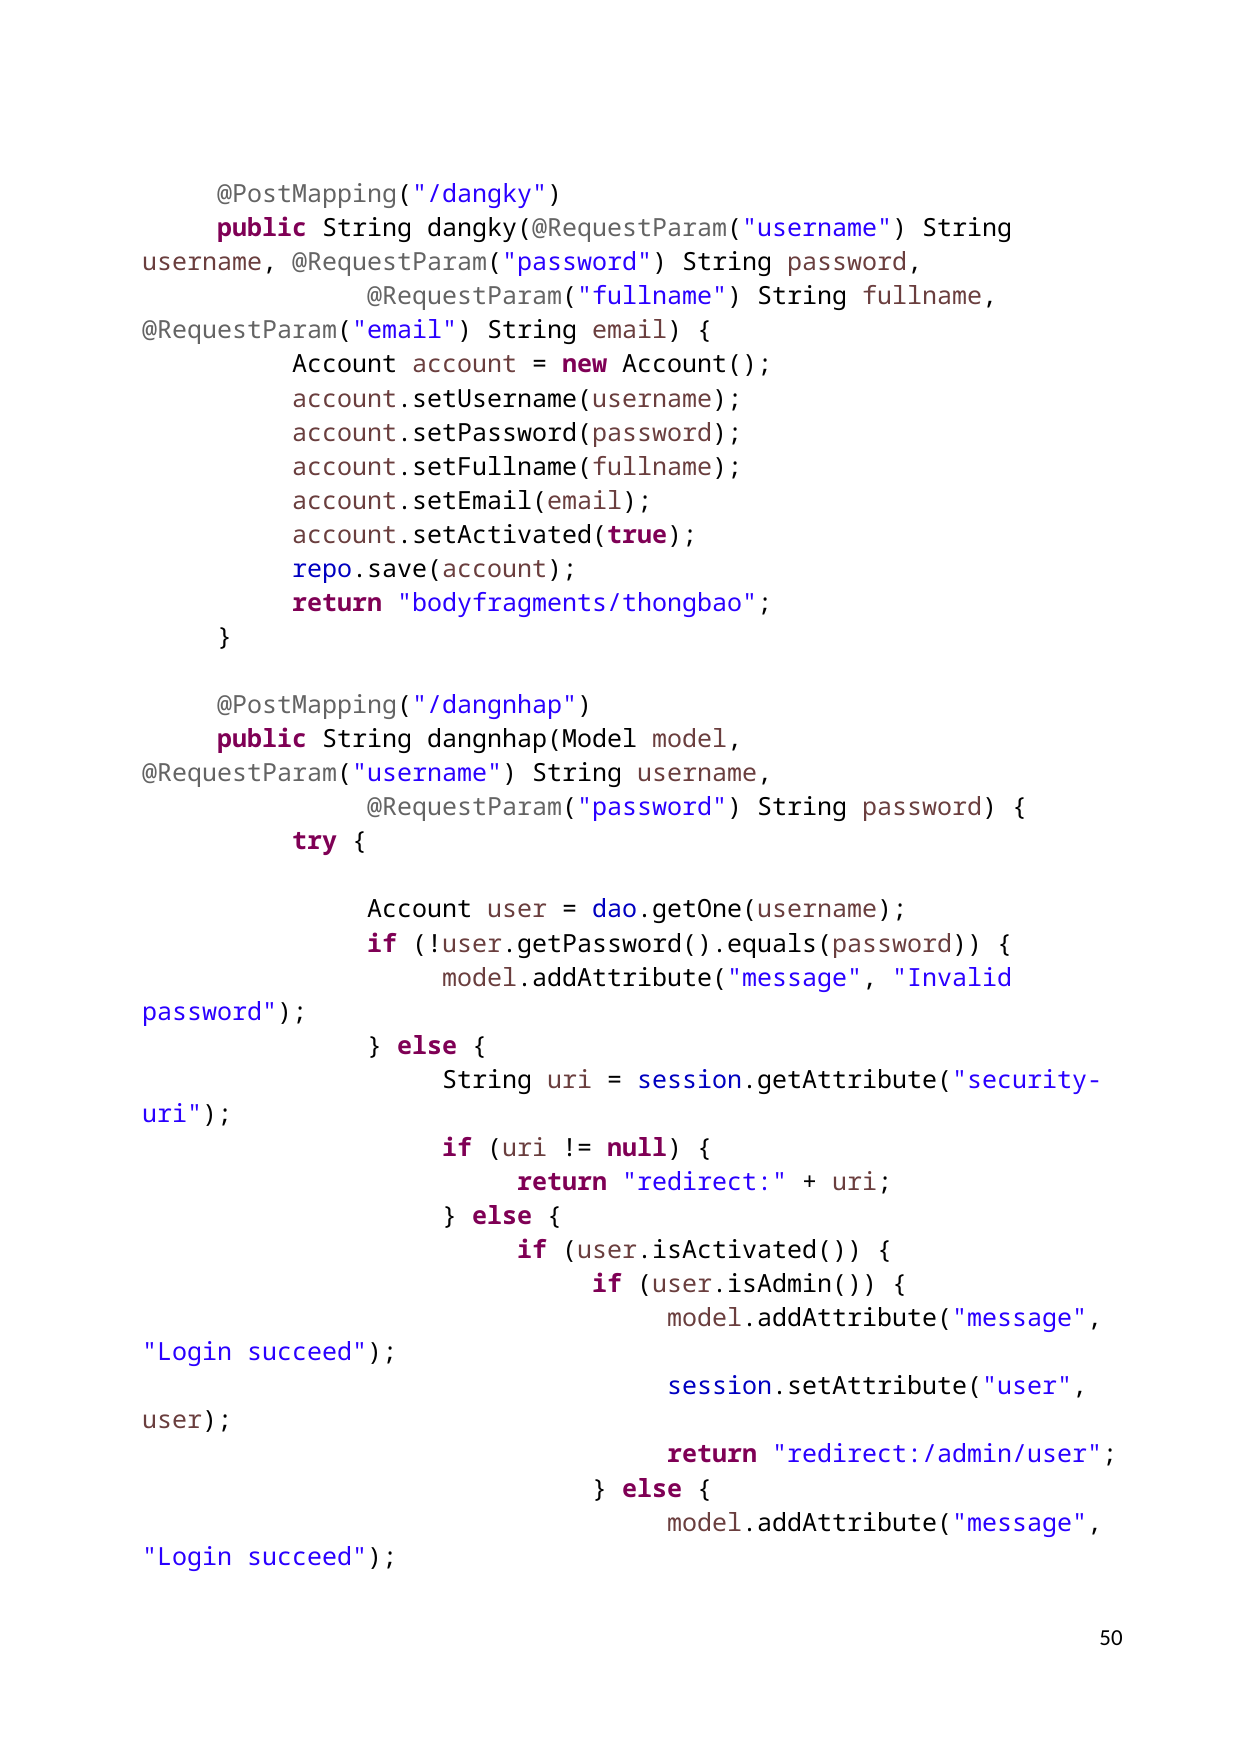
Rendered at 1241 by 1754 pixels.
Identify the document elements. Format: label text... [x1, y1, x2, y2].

text } else { [142, 1470, 1122, 1504]
text } else { [142, 1027, 1122, 1061]
text account.setActivated(true); [142, 516, 1122, 551]
text return "bodyfragments/thongbao"; [142, 584, 1122, 619]
text try { [142, 823, 1122, 857]
text return "redirect:" + uri; [142, 1164, 1122, 1198]
text return "redirect:/admin/user"; [142, 1436, 1122, 1470]
text } [142, 619, 1122, 653]
text public String dangnhap(Model model, @RequestParam("username") String username, [142, 721, 1122, 789]
text account.setEmail(email); [142, 482, 1122, 516]
text if (!user.getPassword().equals(password)) { [142, 925, 1122, 959]
text @RequestParam("password") String password) { [142, 789, 1122, 823]
text String uri = session.getAttribute("security-uri"); [142, 1061, 1122, 1129]
text repo.save(account); [142, 551, 1122, 584]
text session.setAttribute("user", user); [142, 1368, 1122, 1436]
text Account account = new Account(); [142, 346, 1122, 380]
text model.addAttribute("message", "Login succeed"); [142, 1300, 1122, 1368]
text if (user.isActivated()) { [142, 1232, 1122, 1266]
text if (user.isAdmin()) { [142, 1266, 1122, 1300]
text Account user = dao.getOne(username); [142, 891, 1122, 925]
text } else { [142, 1198, 1122, 1232]
text @PostMapping("/dangky") [142, 176, 1122, 210]
text if (uri != null) { [142, 1129, 1122, 1164]
text @PostMapping("/dangnhap") [142, 687, 1122, 721]
text model.addAttribute("message", "Login succeed"); [142, 1504, 1122, 1572]
text model.addAttribute("message", "Invalid password"); [142, 959, 1122, 1027]
text public String dangky(@RequestParam("username") String username, @RequestParam("password") String password, [142, 210, 1122, 278]
text @RequestParam("fullname") String fullname, @RequestParam("email") String email) { [142, 278, 1122, 346]
text account.setPassword(password); [142, 414, 1122, 448]
text account.setFullname(fullname); [142, 448, 1122, 482]
text account.setUsername(username); [142, 380, 1122, 414]
